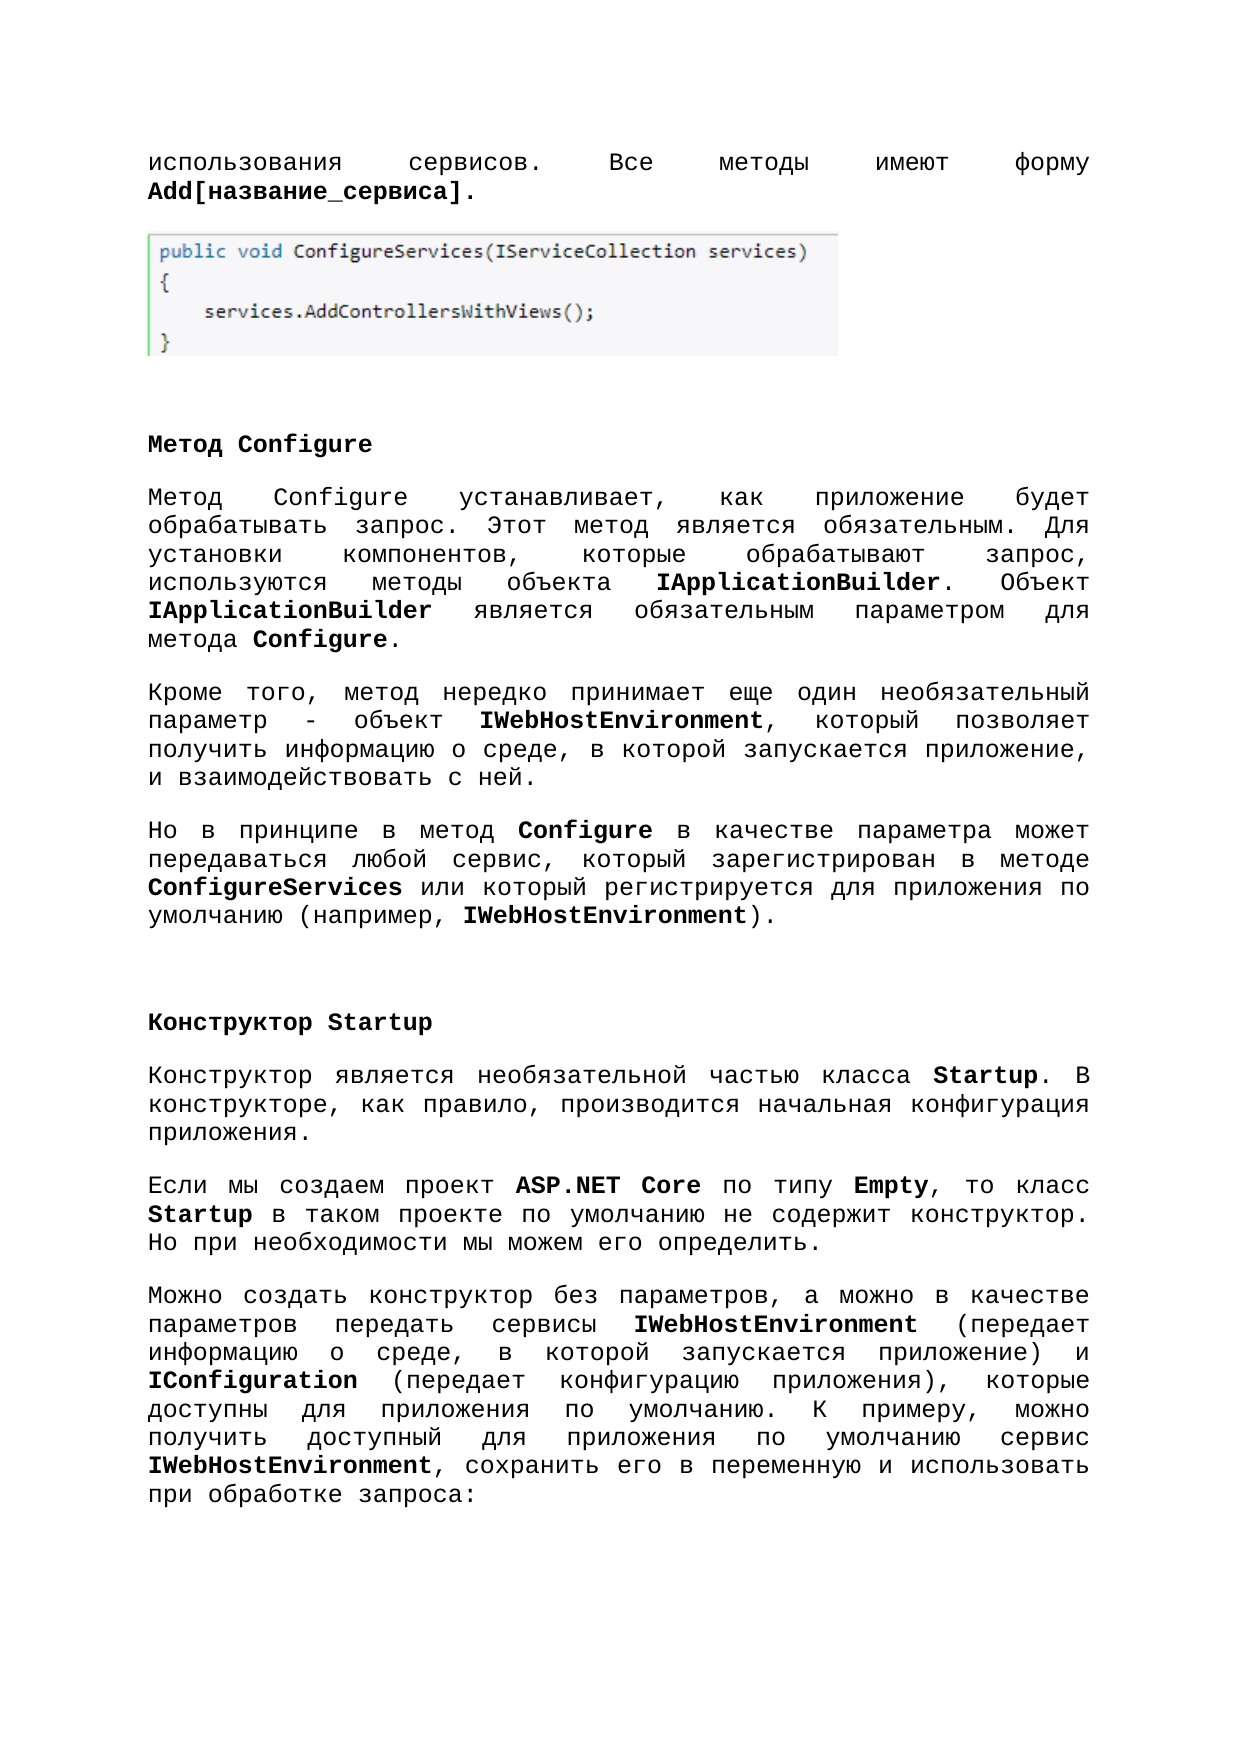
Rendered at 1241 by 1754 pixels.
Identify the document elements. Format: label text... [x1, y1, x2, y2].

text Метод Configure [148, 431, 1090, 460]
text Можно создать конструктор без параметров, а можно в качестве параметров передать сервисы IWebHostEnvironment (передает информацию о среде, в которой запускается приложение) и IConfiguration (передает конфигурацию приложения), которые доступны для приложения по умолчанию. К примеру, можно получить доступный для приложения по умолчанию сервис IWebHostEnvironment, сохранить его в переменную и использовать при обработке запроса: [148, 1283, 1090, 1510]
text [148, 150, 1090, 207]
text Конструктор Startup [148, 1010, 1090, 1038]
text Метод Configure устанавливает, как приложение будет обрабатывать запрос. Этот метод является обязательным. Для установки компонентов, которые обрабатывают запрос, используются методы объекта IApplicationBuilder. Объект IApplicationBuilder является обязательным параметром для метода Configure. [148, 485, 1090, 655]
text Конструктор является необязательной частью класса Startup. В конструкторе, как правило, производится начальная конфигурация приложения. [148, 1063, 1090, 1148]
text Но в принципе в метод Configure в качестве параметра может передаваться любой сервис, который зарегистрирован в методе ConfigureServices или который регистрируется для приложения по умолчанию (например, IWebHostEnvironment). [148, 818, 1090, 931]
picture [147, 231, 839, 356]
text Кроме того, метод нередко принимает еще один необязательный параметр - объект IWebHostEnvironment, который позволяет получить информацию о среде, в которой запускается приложение, и взаимодействовать с ней. [148, 680, 1090, 793]
text Если мы создаем проект ASP.NET Core по типу Empty, то класс Startup в таком проекте по умолчанию не содержит конструктор. Но при необходимости мы можем его определить. [148, 1173, 1090, 1258]
